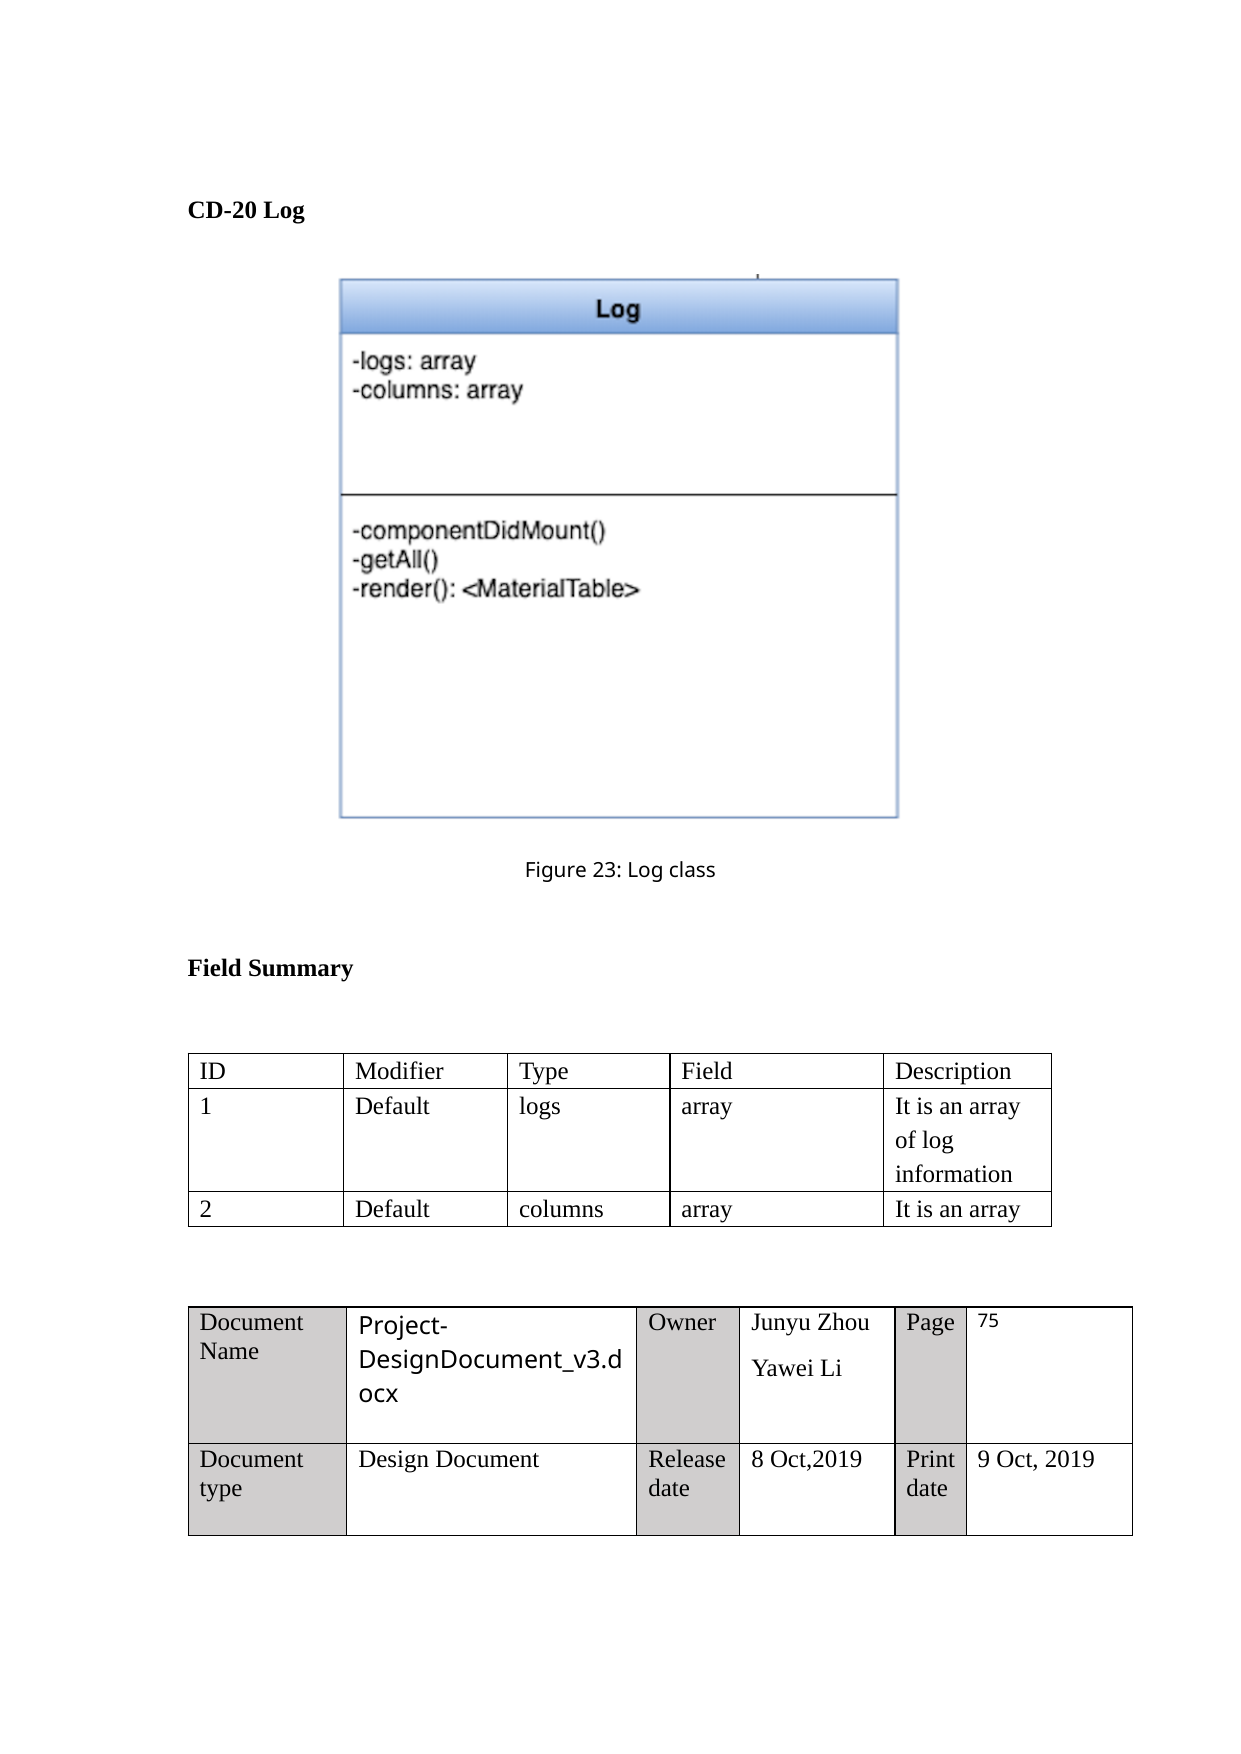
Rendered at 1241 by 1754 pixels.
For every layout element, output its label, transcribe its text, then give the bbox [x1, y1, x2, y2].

table_header ID [189, 1054, 343, 1088]
table_cell Default [344, 1089, 507, 1191]
table_header Description [884, 1054, 1051, 1088]
table_header Type [508, 1054, 669, 1088]
picture [337, 274, 903, 821]
table_cell columns [508, 1192, 669, 1226]
table_cell array [671, 1192, 883, 1226]
table_cell Default [344, 1192, 507, 1226]
table_cell It is an array of log information [884, 1089, 1051, 1191]
table_header Modifier [344, 1054, 507, 1088]
subtitle CD-20 Log [187, 193, 1053, 227]
table_cell It is an array of columns. [884, 1192, 1051, 1226]
text Field Summary [187, 951, 1053, 985]
table_cell logs [508, 1089, 669, 1191]
table_cell 2 [189, 1192, 343, 1226]
table_cell 1 [189, 1089, 343, 1191]
table_cell array [671, 1089, 883, 1191]
table_header Field [671, 1054, 883, 1088]
